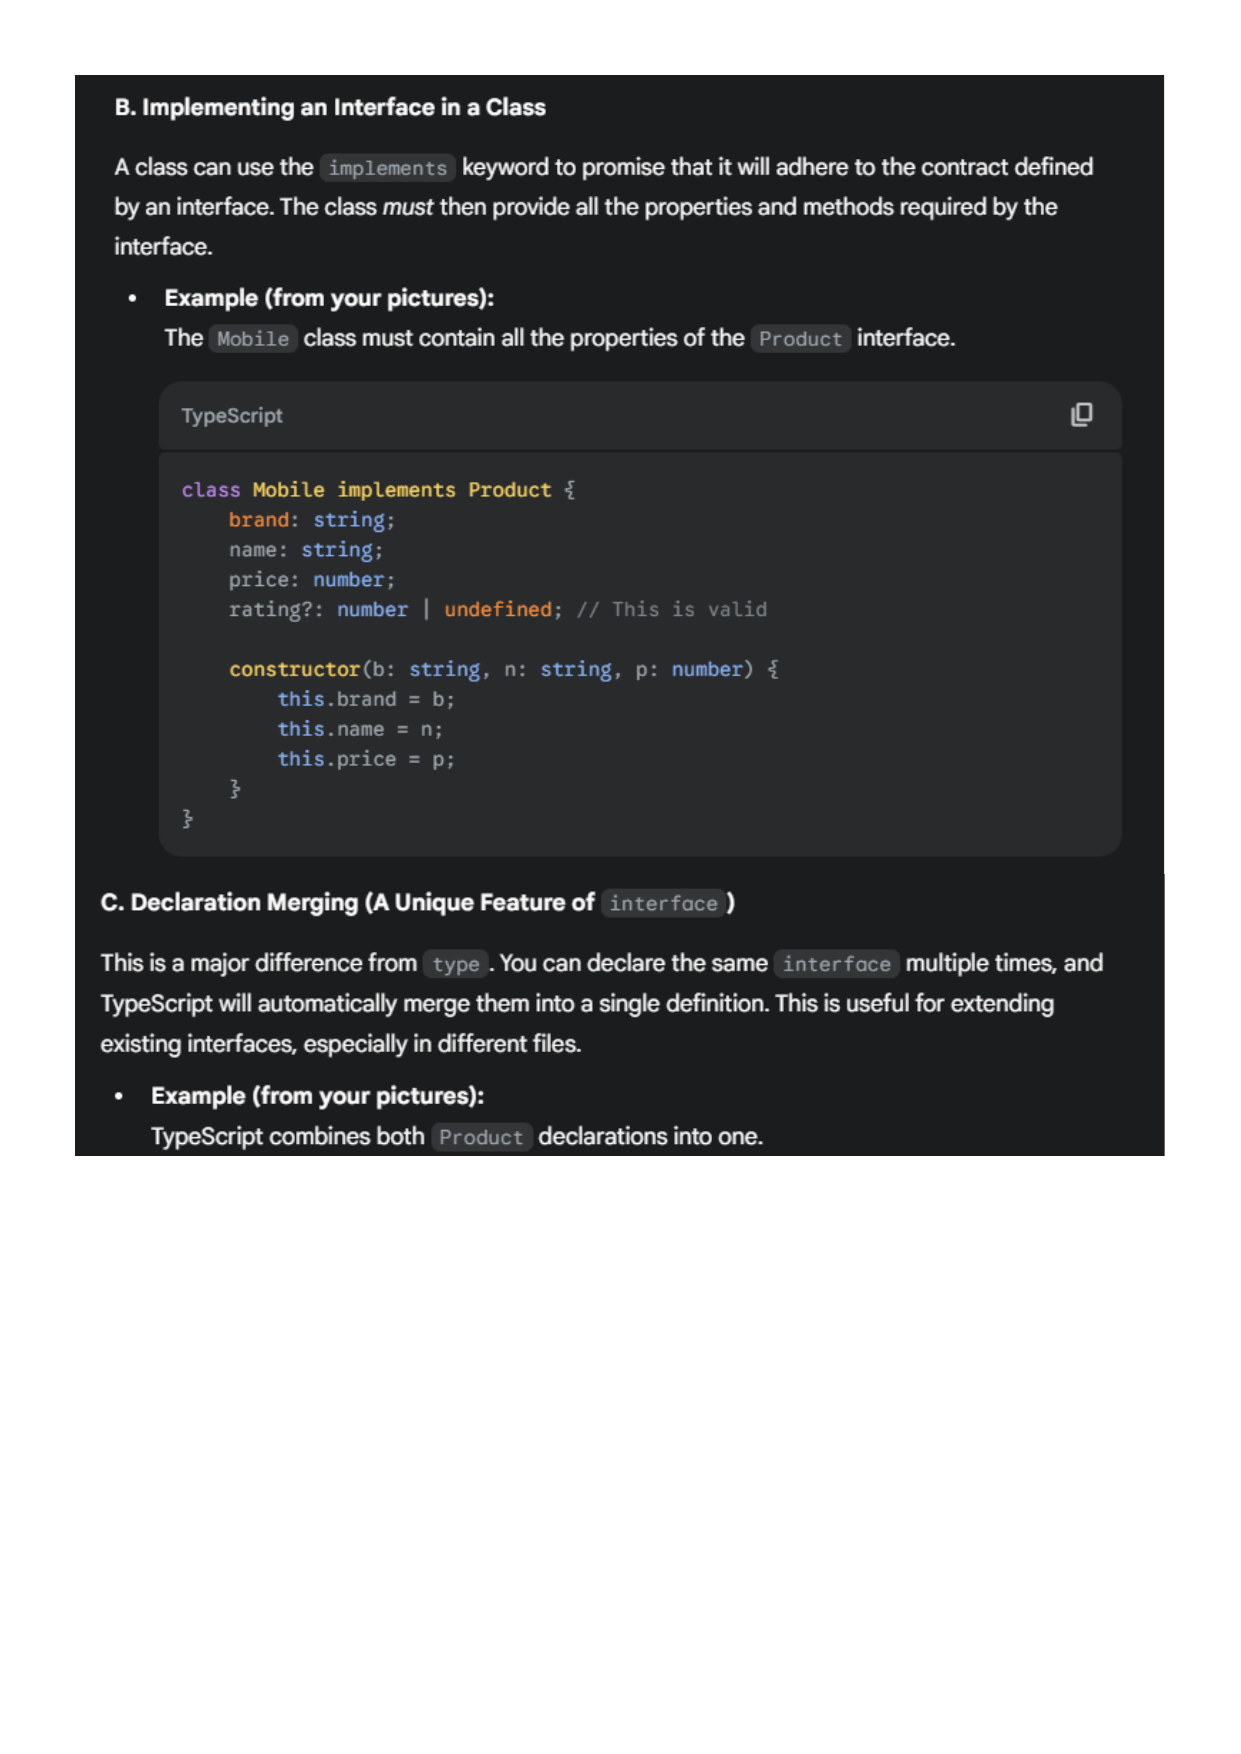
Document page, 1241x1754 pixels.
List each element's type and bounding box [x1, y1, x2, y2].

picture [75, 75, 1165, 1156]
